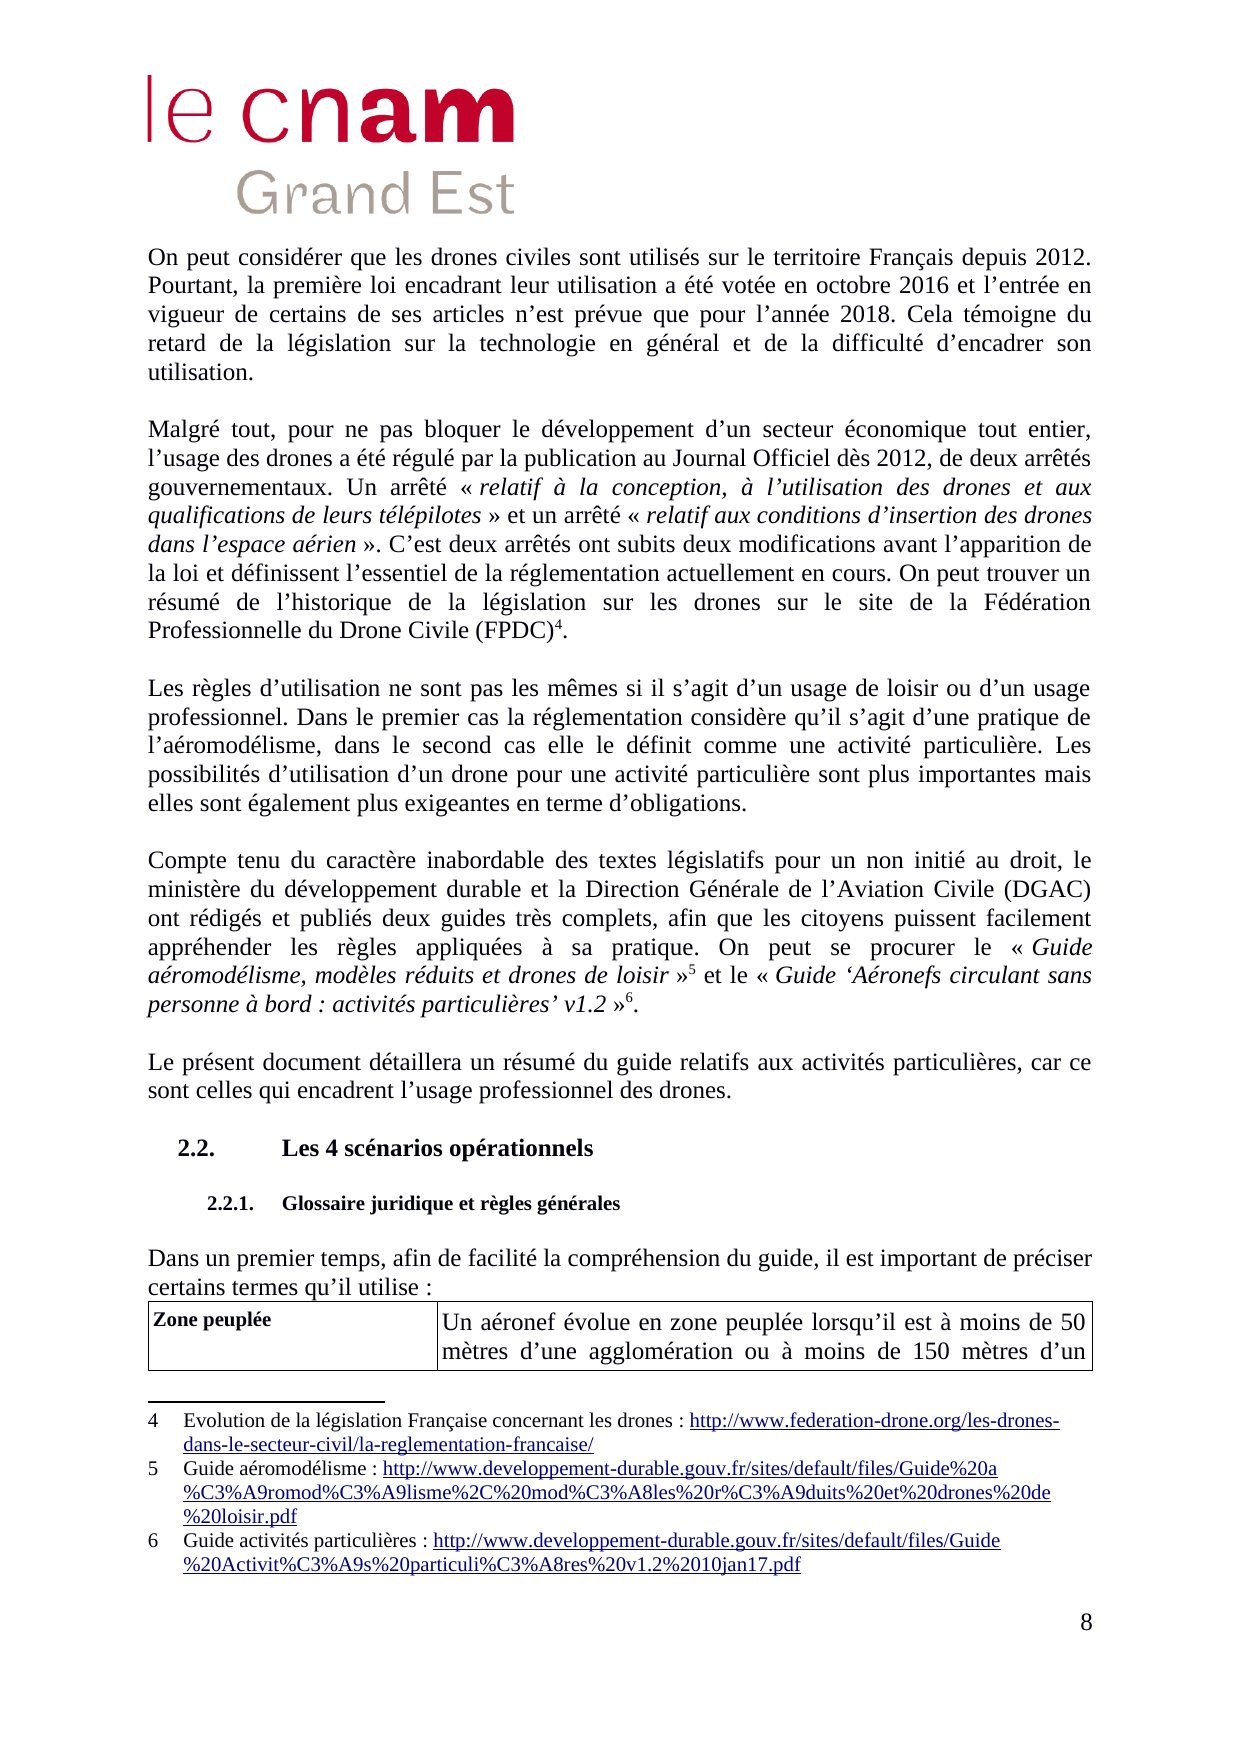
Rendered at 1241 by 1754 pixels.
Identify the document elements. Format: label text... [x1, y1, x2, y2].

text Le présent document détaillera un résumé du guide relatifs aux activités particulières, car ce sont celles qui encadrent l’usage professionnel des drones. [148, 1047, 1092, 1104]
table_header Zone peuplée [149, 1302, 437, 1370]
subtitle Glossaire juridique et règles générales [207, 1191, 1092, 1215]
picture [147, 75, 514, 214]
text Compte tenu du caractère inabordable des textes législatifs pour un non initié au droit, le ministère du développement durable et la Direction Générale de l’Aviation Civile (DGAC) ont rédigés et publiés deux guides très complets, afin que les citoyens puissent facilement appréhender les règles appliquées à sa pratique. On peut se procurer le « Guide aéromodélisme, modèles réduits et drones de loisir » et le « Guide ‘Aéronefs circulant sans personne à bord : activités particulières’ v1.2 ». [148, 846, 1092, 1018]
text On peut considérer que les drones civiles sont utilisés sur le territoire Français depuis 2012. Pourtant, la première loi encadrant leur utilisation a été votée en octobre 2016 et l’entrée en vigueur de certains de ses articles n’est prévue que pour l’année 2018. Cela témoigne du retard de la législation sur la technologie en général et de la difficulté d’encadrer son utilisation. [148, 242, 1092, 386]
text Dans un premier temps, afin de facilité la compréhension du guide, il est important de préciser certains termes qu’il utilise : [148, 1243, 1092, 1301]
text Malgré tout, pour ne pas bloquer le développement d’un secteur économique tout entier, l’usage des drones a été régulé par la publication au Journal Officiel dès 2012, de deux arrêtés gouvernementaux. Un arrêté « relatif à la conception, à l’utilisation des drones et aux qualifications de leurs télépilotes » et un arrêté « relatif aux conditions d’insertion des drones dans l’espace aérien ». C’est deux arrêtés ont subits deux modifications avant l’apparition de la loi et définissent l’essentiel de la réglementation actuellement en cours. On peut trouver un résumé de l’historique de la législation sur les drones sur le site de la Fédération Professionnelle du Drone Civile (FPDC). [148, 414, 1092, 644]
subtitle Les 4 scénarios opérationnels [177, 1133, 1092, 1162]
text Les règles d’utilisation ne sont pas les mêmes si il s’agit d’un usage de loisir ou d’un usage professionnel. Dans le premier cas la réglementation considère qu’il s’agit d’une pratique de l’aéromodélisme, dans le second cas elle le définit comme une activité particulière. Les possibilités d’utilisation d’un drone pour une activité particulière sont plus importantes mais elles sont également plus exigeantes en terme d’obligations. [148, 673, 1092, 817]
